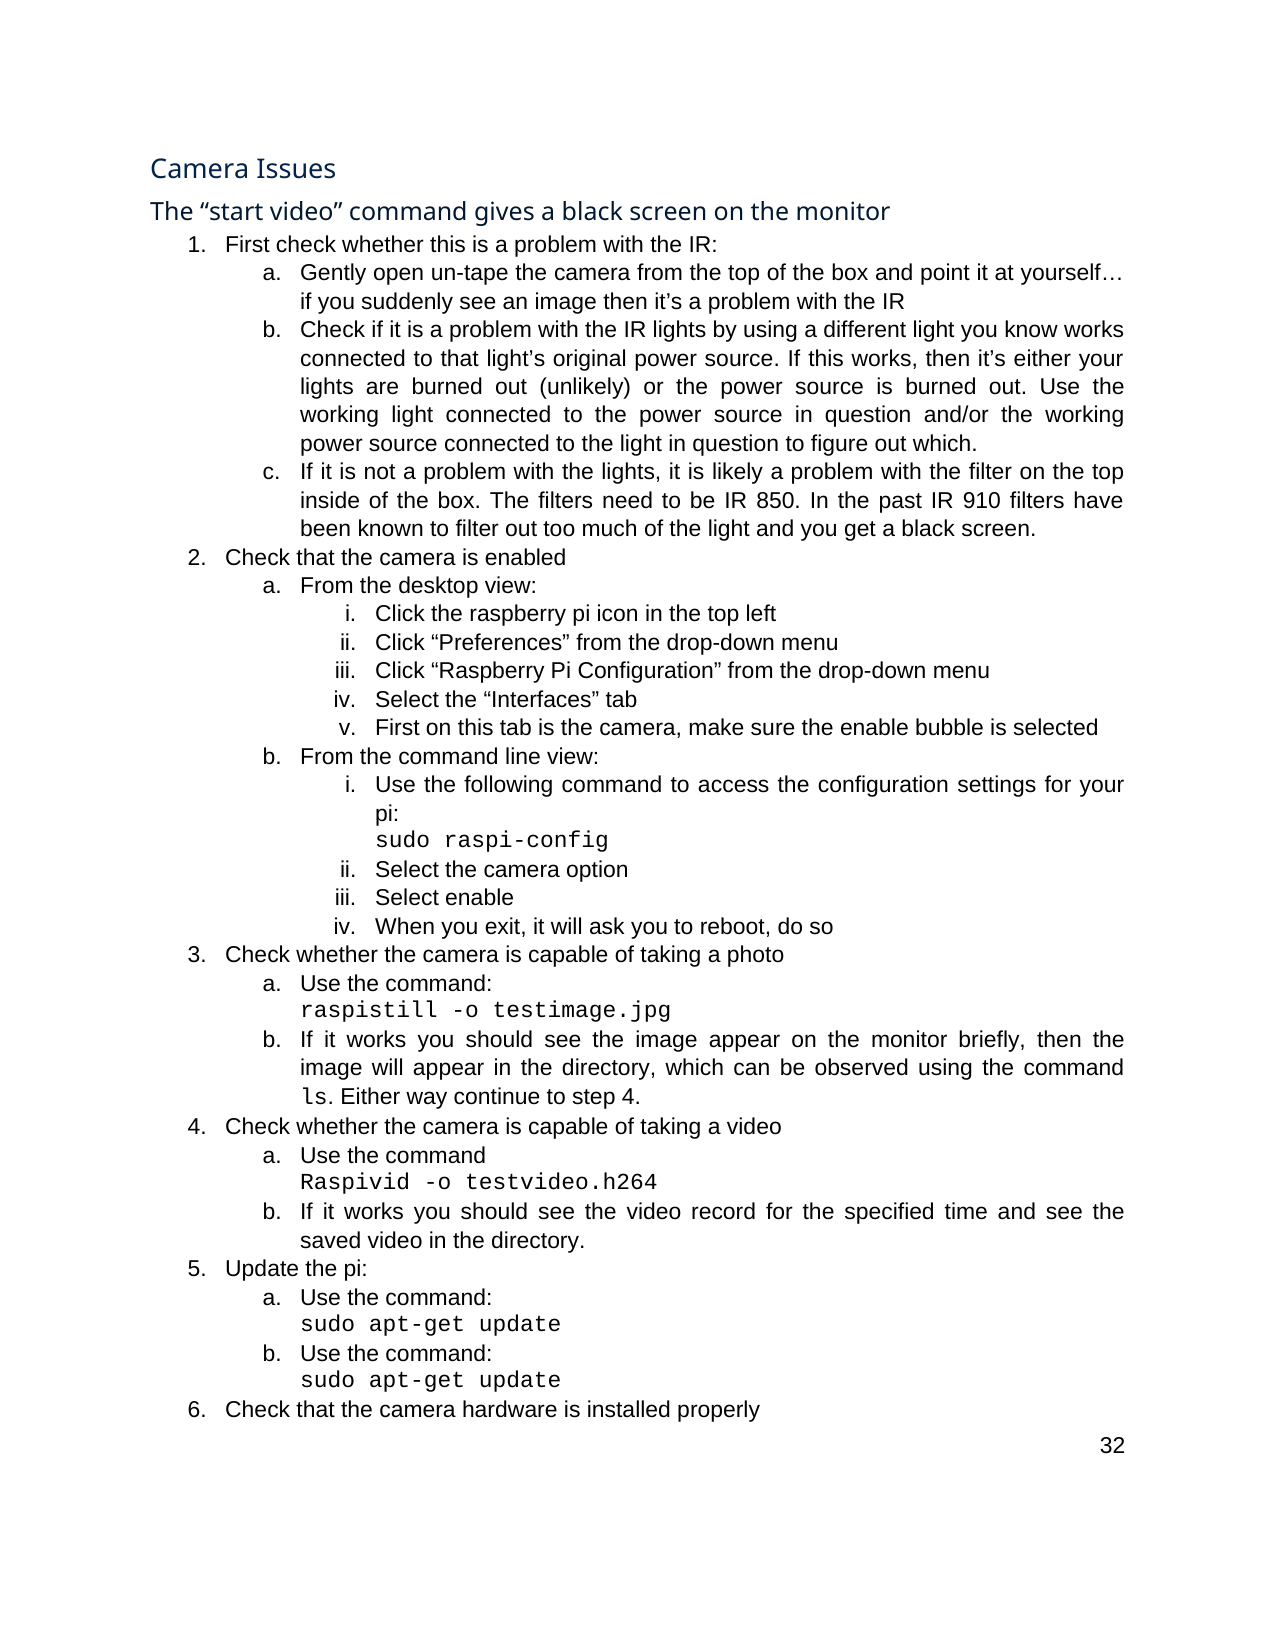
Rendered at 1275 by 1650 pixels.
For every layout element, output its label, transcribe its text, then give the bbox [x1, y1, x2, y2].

list Raspivid -o testvideo.h264 [300, 1004, 1125, 1030]
list Select the camera option [356, 690, 1125, 716]
list If it works you should see the image appear on the monitor briefly, then the image will appear in the directory, which can be observed using the command ls. Either way continue to step 4. [262, 860, 1125, 945]
list sudo apt-get update [300, 1146, 1125, 1172]
list If camera replacement doesn’t work, there is probably an issue with the larger pi. [262, 1401, 1125, 1427]
list sudo raspi-config [375, 662, 1125, 688]
list Use the following command to access the configuration settings for your pi: [356, 605, 1125, 660]
list From the desktop view: [262, 406, 1125, 432]
list Check that the camera hardware is installed properly [187, 1230, 1125, 1256]
list Select enable [356, 718, 1125, 744]
list Update the pi: [187, 1089, 1125, 1115]
list Check if it is a problem with the IR lights by using a different light you know works connected to that light’s original power source. If this works, then it’s either your lights are burned out (unlikely) or the power source is burned out. Use the working light connected to the power source in question and/or the working power source connected to the light in question to figure out which. [262, 150, 1125, 290]
list sudo apt-get update [300, 1202, 1125, 1228]
list Replace the camera with one that you know works [187, 1372, 1125, 1399]
list Click “Preferences” from the drop-down menu [356, 463, 1125, 489]
list Use the command: [262, 803, 1125, 830]
list Is the ribbon connector attached in the right direction? [262, 1258, 1125, 1285]
list Use the command: [262, 1174, 1125, 1200]
list If it is not a problem with the lights, it is likely a problem with the filter on the top inside of the box. The filters need to be IR 850. In the past IR 910 filters have been known to filter out too much of the light and you get a black screen. [262, 292, 1125, 375]
list raspistill -o testimage.jpg [300, 832, 1125, 858]
list Select the “Interfaces” tab [356, 520, 1125, 546]
list Check whether the camera is capable of taking a photo [187, 775, 1125, 801]
list Use the command: [262, 1117, 1125, 1144]
list Is the ribbon connector firmly seated and straight in its socket? [262, 1287, 1125, 1313]
list Check that the camera is enabled [187, 377, 1125, 404]
list When you exit, it will ask you to reboot, do so [356, 747, 1125, 773]
list Click the raspberry pi icon in the top left [356, 434, 1125, 461]
list Is the camera itself connected to the little PCB it’s on? [262, 1315, 1125, 1342]
list Check whether the camera is capable of taking a video [187, 947, 1125, 974]
list First on this tab is the camera, make sure the enable bubble is selected [356, 548, 1125, 574]
list Use the command [262, 976, 1125, 1002]
list From the command line view: [262, 577, 1125, 603]
list Reinstall the same camera (just in case) [187, 1344, 1125, 1370]
list Click “Raspberry Pi Configuration” from the drop-down menu [356, 491, 1125, 518]
list If it works you should see the video record for the specified time and see the saved video in the directory. [262, 1032, 1125, 1087]
